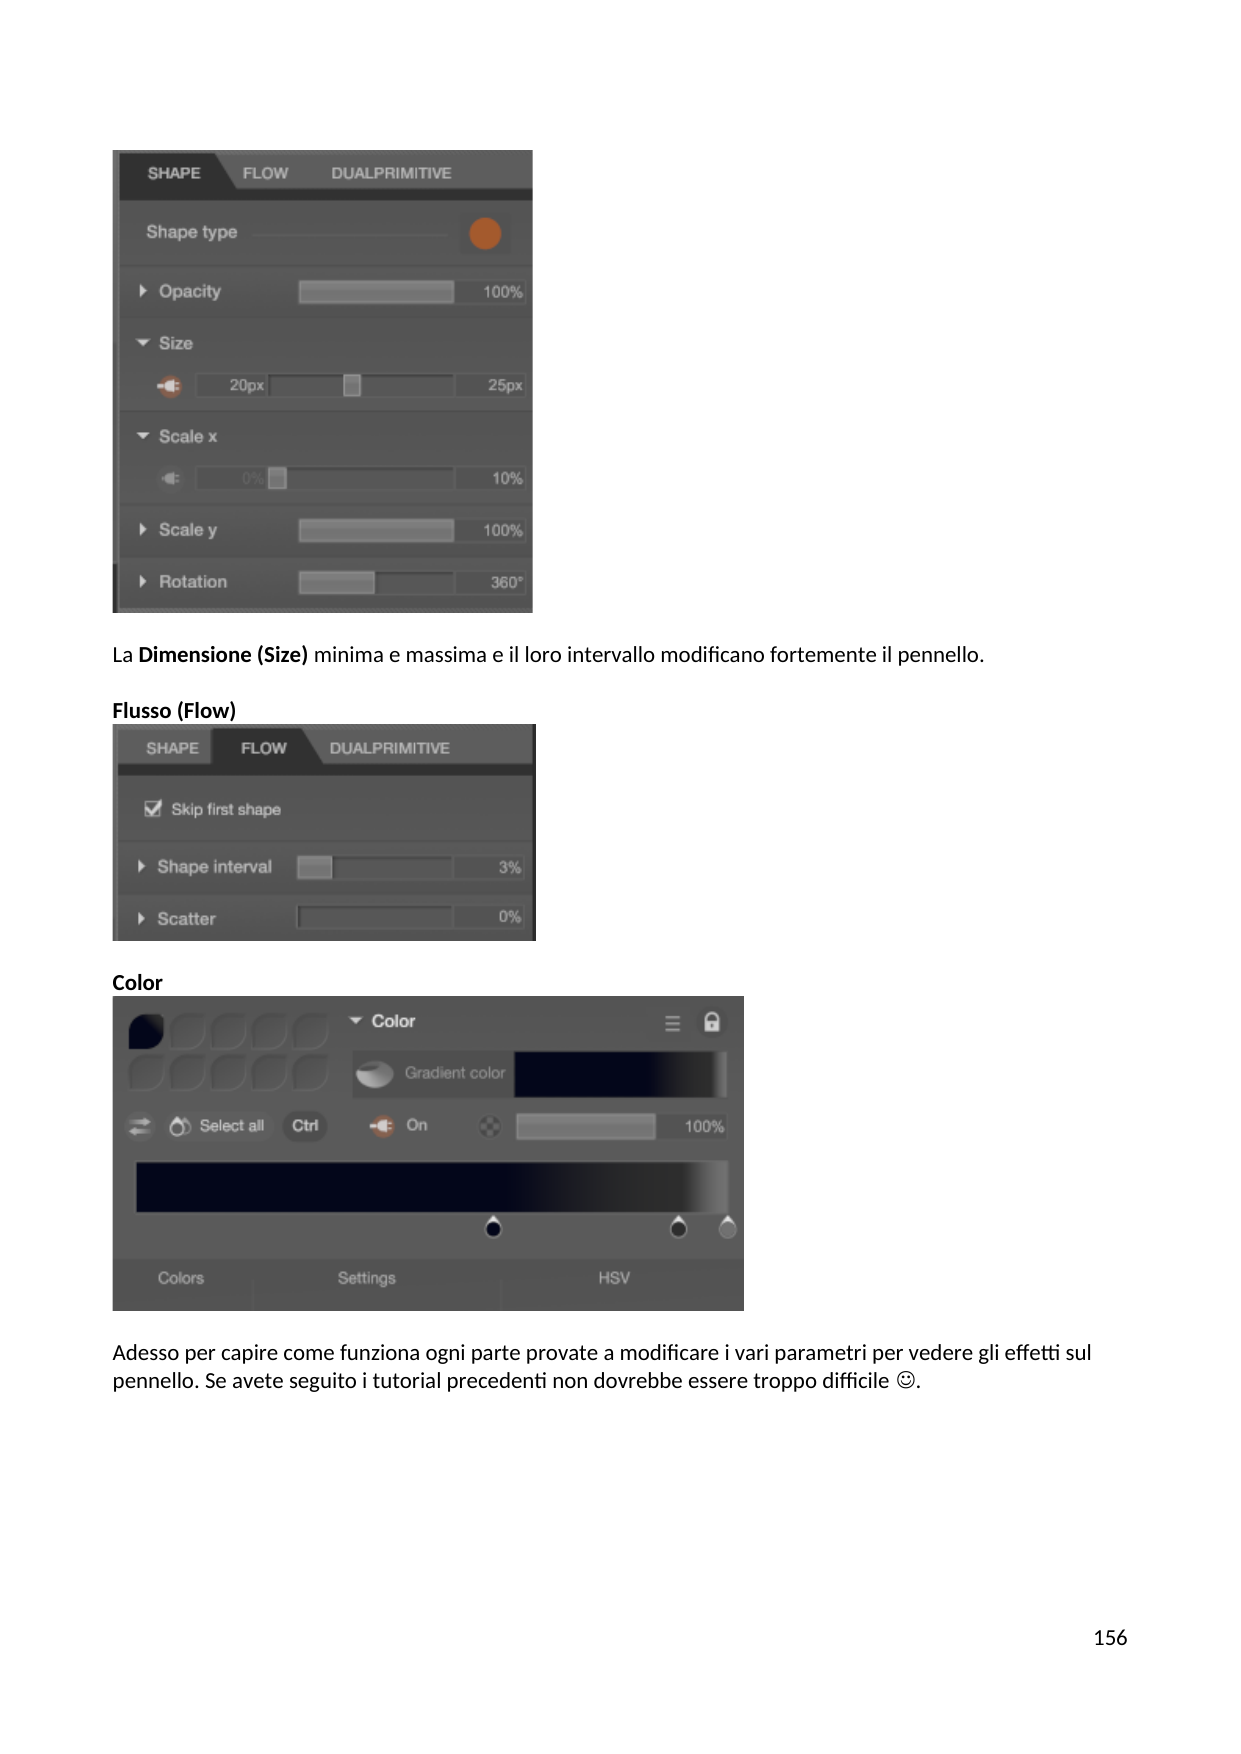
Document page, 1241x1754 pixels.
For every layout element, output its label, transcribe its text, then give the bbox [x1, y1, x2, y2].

picture [112, 724, 536, 941]
text Flusso (Flow) [112, 697, 1128, 724]
text Color [112, 968, 1128, 996]
text Adesso per capire come funziona ogni parte provate a modificare i vari parametri per vedere gli effetti sul pennello. Se avete seguito i tutorial precedenti non dovrebbe essere troppo difficile . [112, 1338, 1128, 1394]
picture [112, 996, 744, 1311]
text La Dimensione (Size) minima e massima e il loro intervallo modificano fortemente il pennello. [112, 641, 1128, 668]
picture [112, 150, 533, 613]
